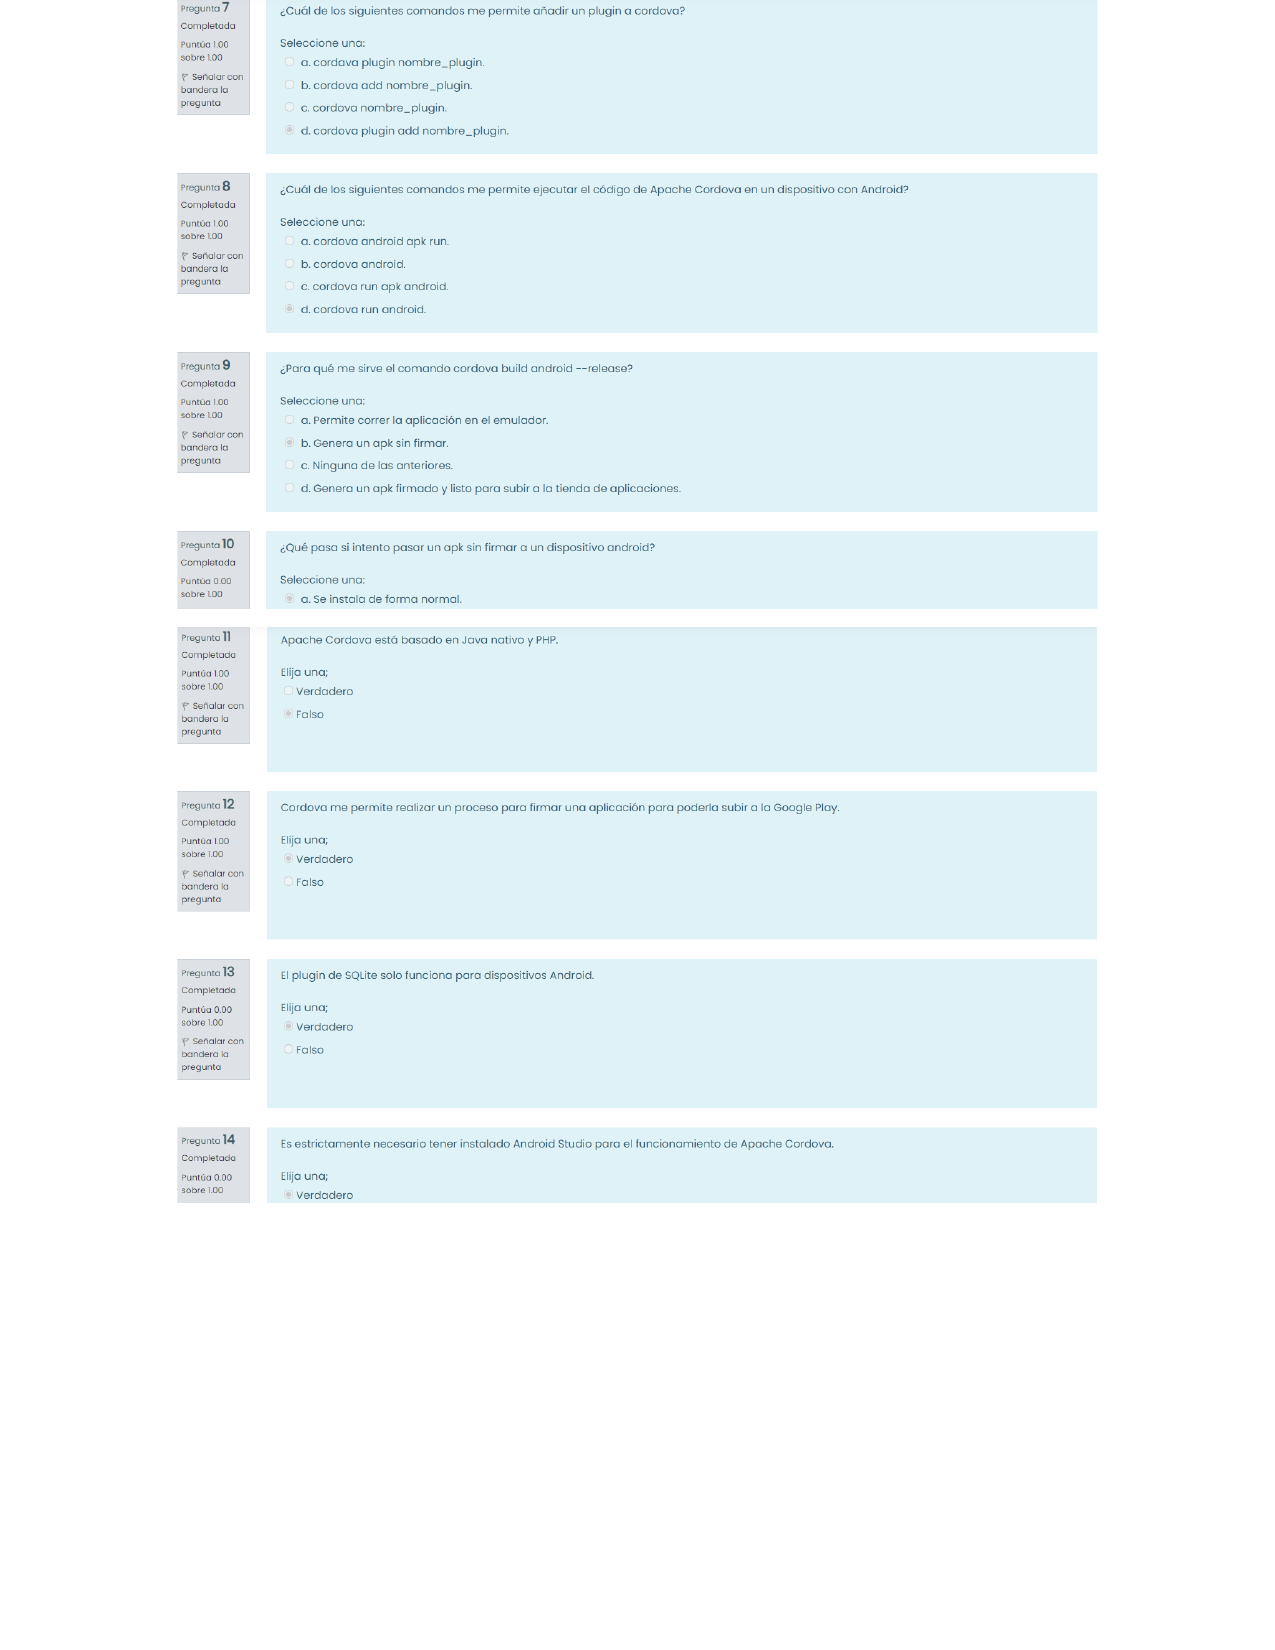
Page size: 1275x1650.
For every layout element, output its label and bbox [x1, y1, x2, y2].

picture [177, 0, 1098, 609]
picture [177, 627, 1098, 1203]
